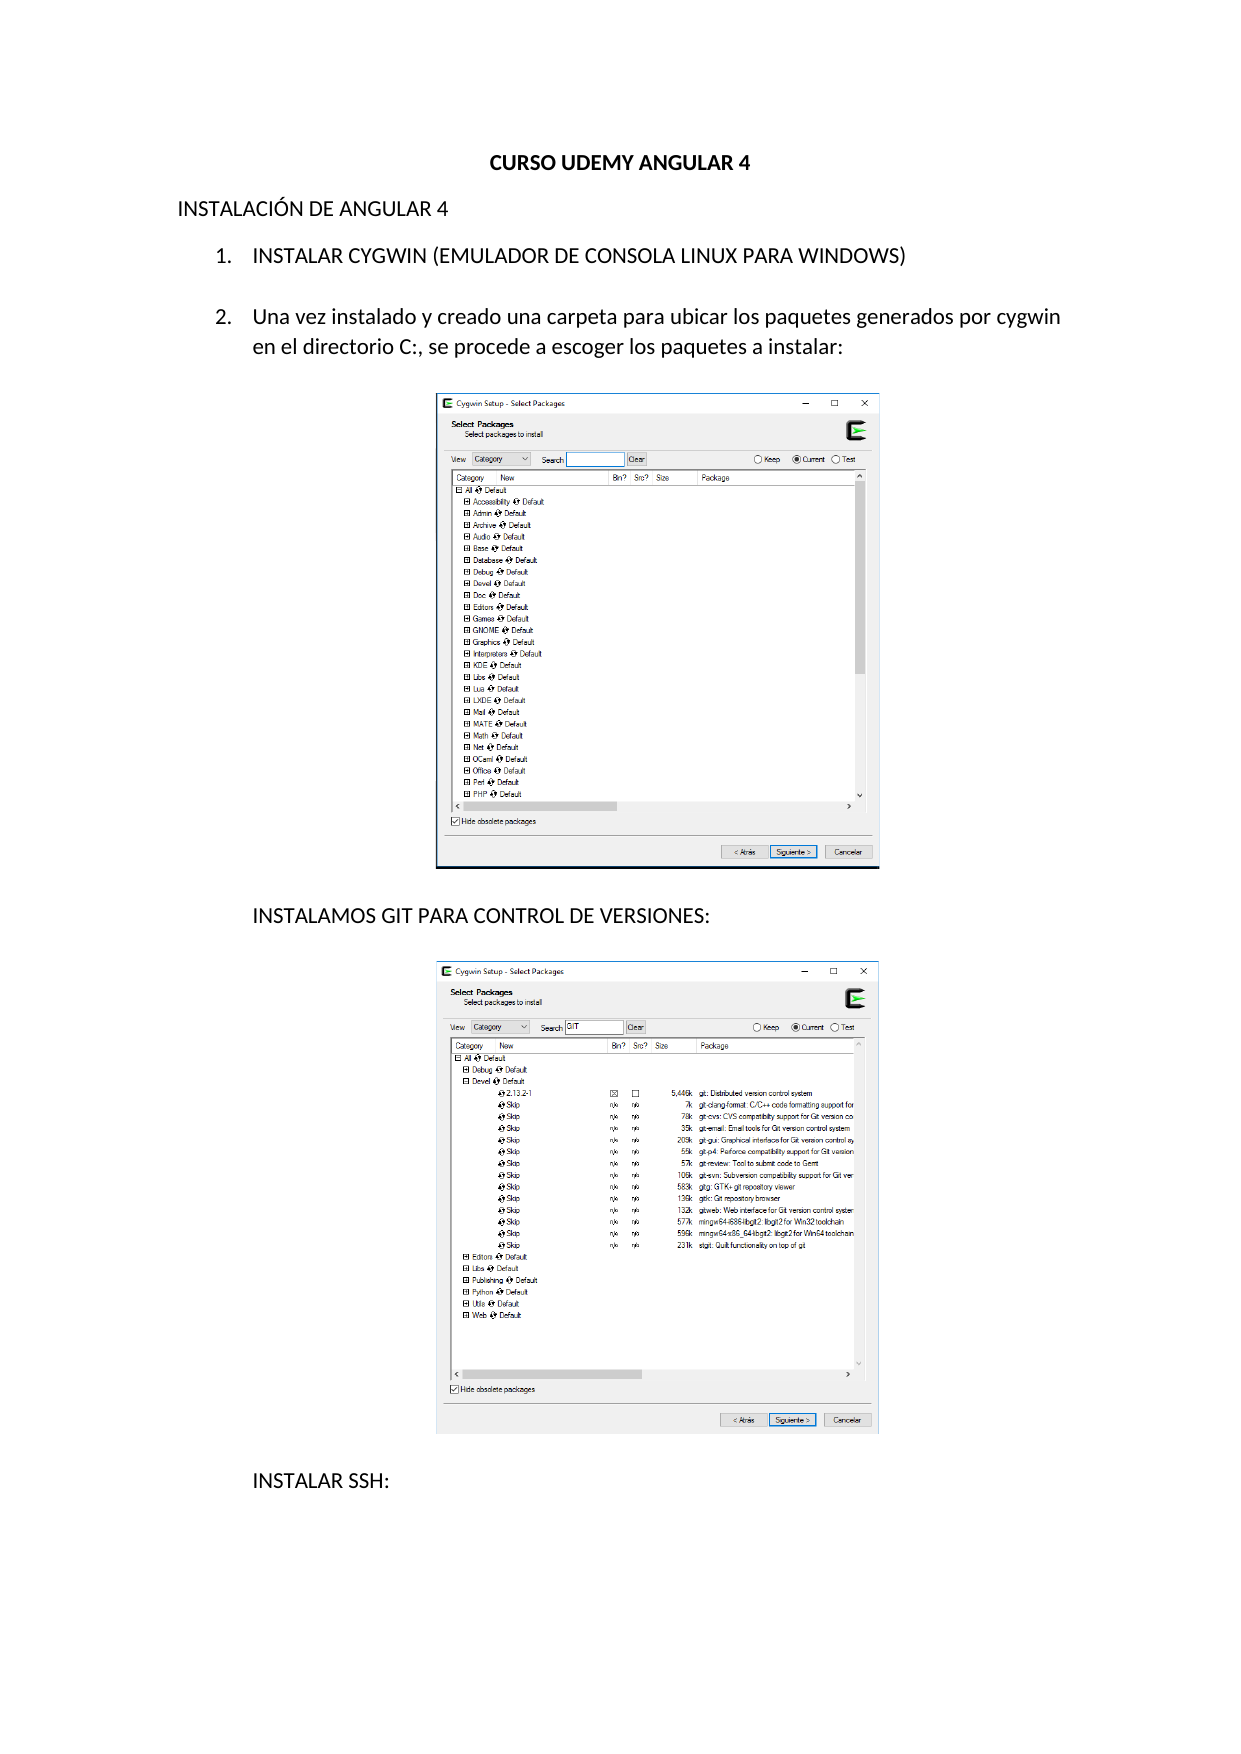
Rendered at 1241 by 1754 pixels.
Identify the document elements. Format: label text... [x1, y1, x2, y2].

list INSTALAR CYGWIN (EMULADOR DE CONSOLA LINUX PARA WINDOWS) [215, 241, 1063, 269]
text INSTALACIÓN DE ANGULAR 4 [177, 194, 1063, 222]
text CURSO UDEMY ANGULAR 4 [177, 148, 1063, 176]
picture [436, 961, 879, 1434]
list INSTALAR SSH: [252, 1466, 1063, 1494]
list Una vez instalado y creado una carpeta para ubicar los paquetes generados por cygwin en el directorio C:, se procede a escoger los paquetes a instalar: [215, 302, 1063, 360]
list INSTALAMOS GIT PARA CONTROL DE VERSIONES: [252, 901, 1063, 929]
picture [435, 393, 880, 869]
